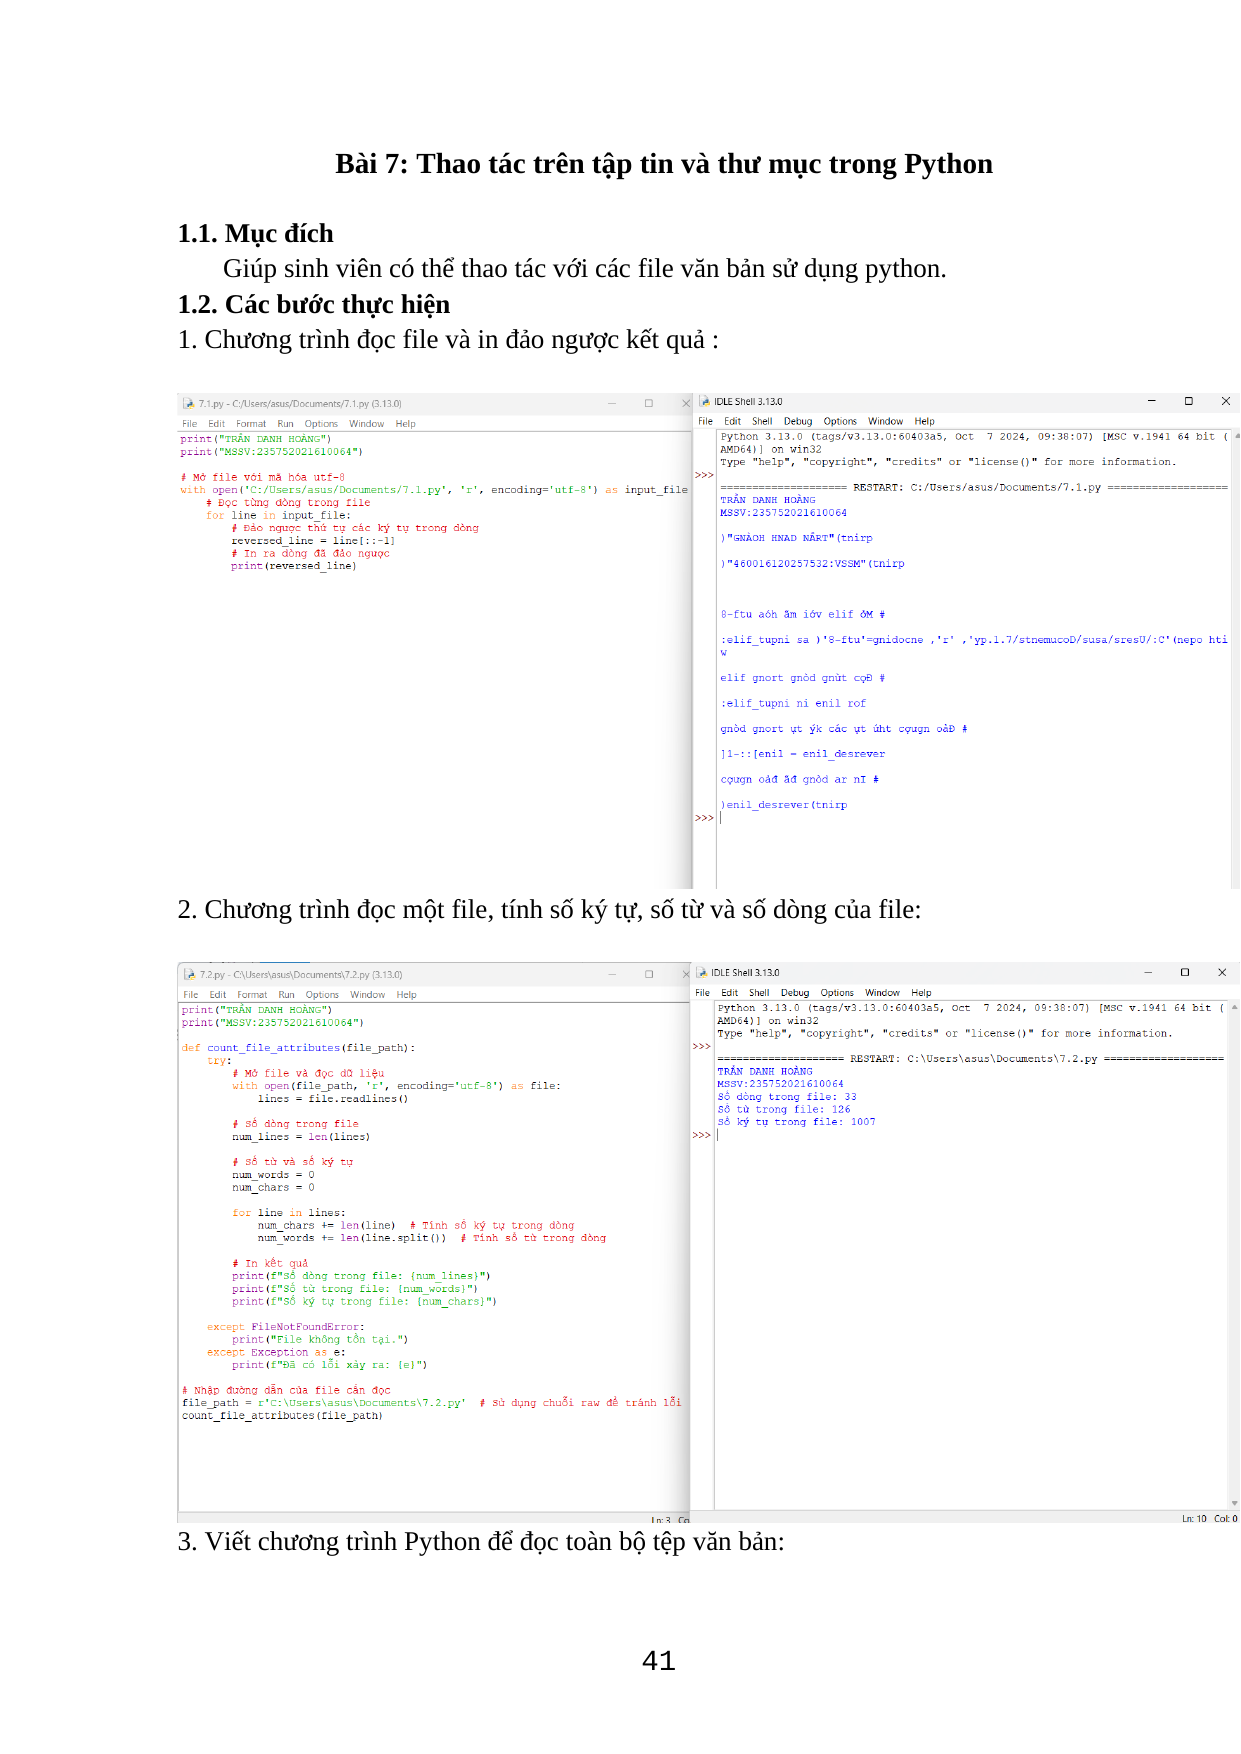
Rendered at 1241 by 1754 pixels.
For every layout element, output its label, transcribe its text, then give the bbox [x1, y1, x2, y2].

list Chương trình đọc file và in đảo ngược kết quả : [177, 323, 1124, 354]
list Viết chương trình Python để đọc toàn bộ tệp văn bản: [177, 1525, 1124, 1556]
subtitle Bài 7: Thao tác trên tập tin và thư mục trong Python [177, 146, 1151, 180]
subtitle 1.2. Các bước thực hiện [177, 288, 1127, 319]
text Giúp sinh viên có thể thao tác với các file văn bản sử dụng python. [176, 252, 1124, 283]
list Chương trình đọc một file, tính số ký tự, số từ và số dòng của file: [177, 893, 1124, 924]
picture [177, 393, 1240, 889]
text 1.1. Mục đích [177, 217, 1127, 248]
picture [177, 962, 1240, 1523]
